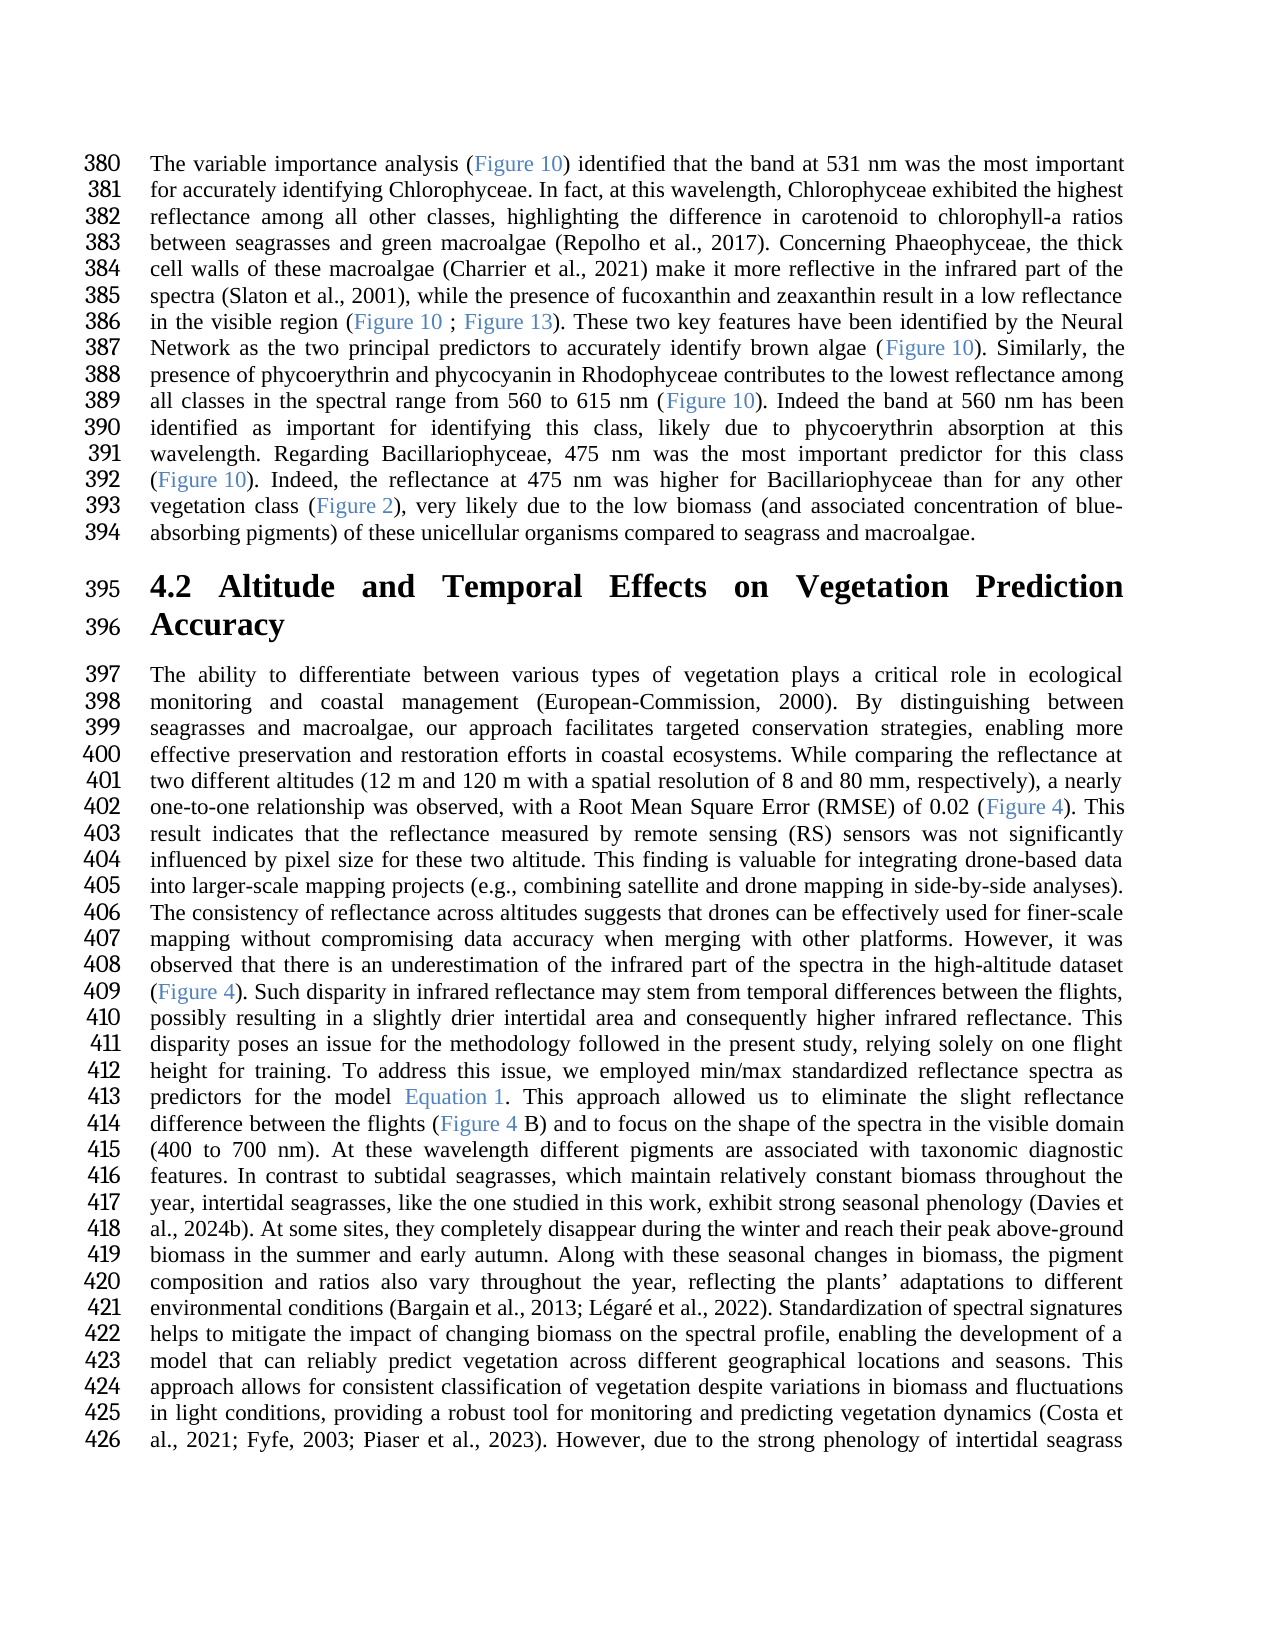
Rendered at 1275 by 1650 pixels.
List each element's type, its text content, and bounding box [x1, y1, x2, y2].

subtitle 4.2 Altitude and Temporal Effects on Vegetation Prediction Accuracy [150, 566, 1125, 643]
text The variable importance analysis (Figure 10) identified that the band at 531 nm was the most important for accurately identifying Chlorophyceae. In fact, at this wavelength, Chlorophyceae exhibited the highest reflectance among all other classes, highlighting the difference in carotenoid to chlorophyll-a ratios between seagrasses and green macroalgae (Repolho et al., 2017). Concerning Phaeophyceae, the thick cell walls of these macroalgae (Charrier et al., 2021) make it more reflective in the infrared part of the spectra (Slaton et al., 2001), while the presence of fucoxanthin and zeaxanthin result in a low reflectance in the visible region (Figure 10 ; Figure 13). These two key features have been identified by the Neural Network as the two principal predictors to accurately identify brown algae (Figure 10). Similarly, the presence of phycoerythrin and phycocyanin in Rhodophyceae contributes to the lowest reflectance among all classes in the spectral range from 560 to 615 nm (Figure 10). Indeed the band at 560 nm has been identified as important for identifying this class, likely due to phycoerythrin absorption at this wavelength. Regarding Bacillariophyceae, 475 nm was the most important predictor for this class (Figure 10). Indeed, the reflectance at 475 nm was higher for Bacillariophyceae than for any other vegetation class (Figure 2), very likely due to the low biomass (and associated concentration of blue-absorbing pigments) of these unicellular organisms compared to seagrass and macroalgae. [150, 150, 1125, 545]
